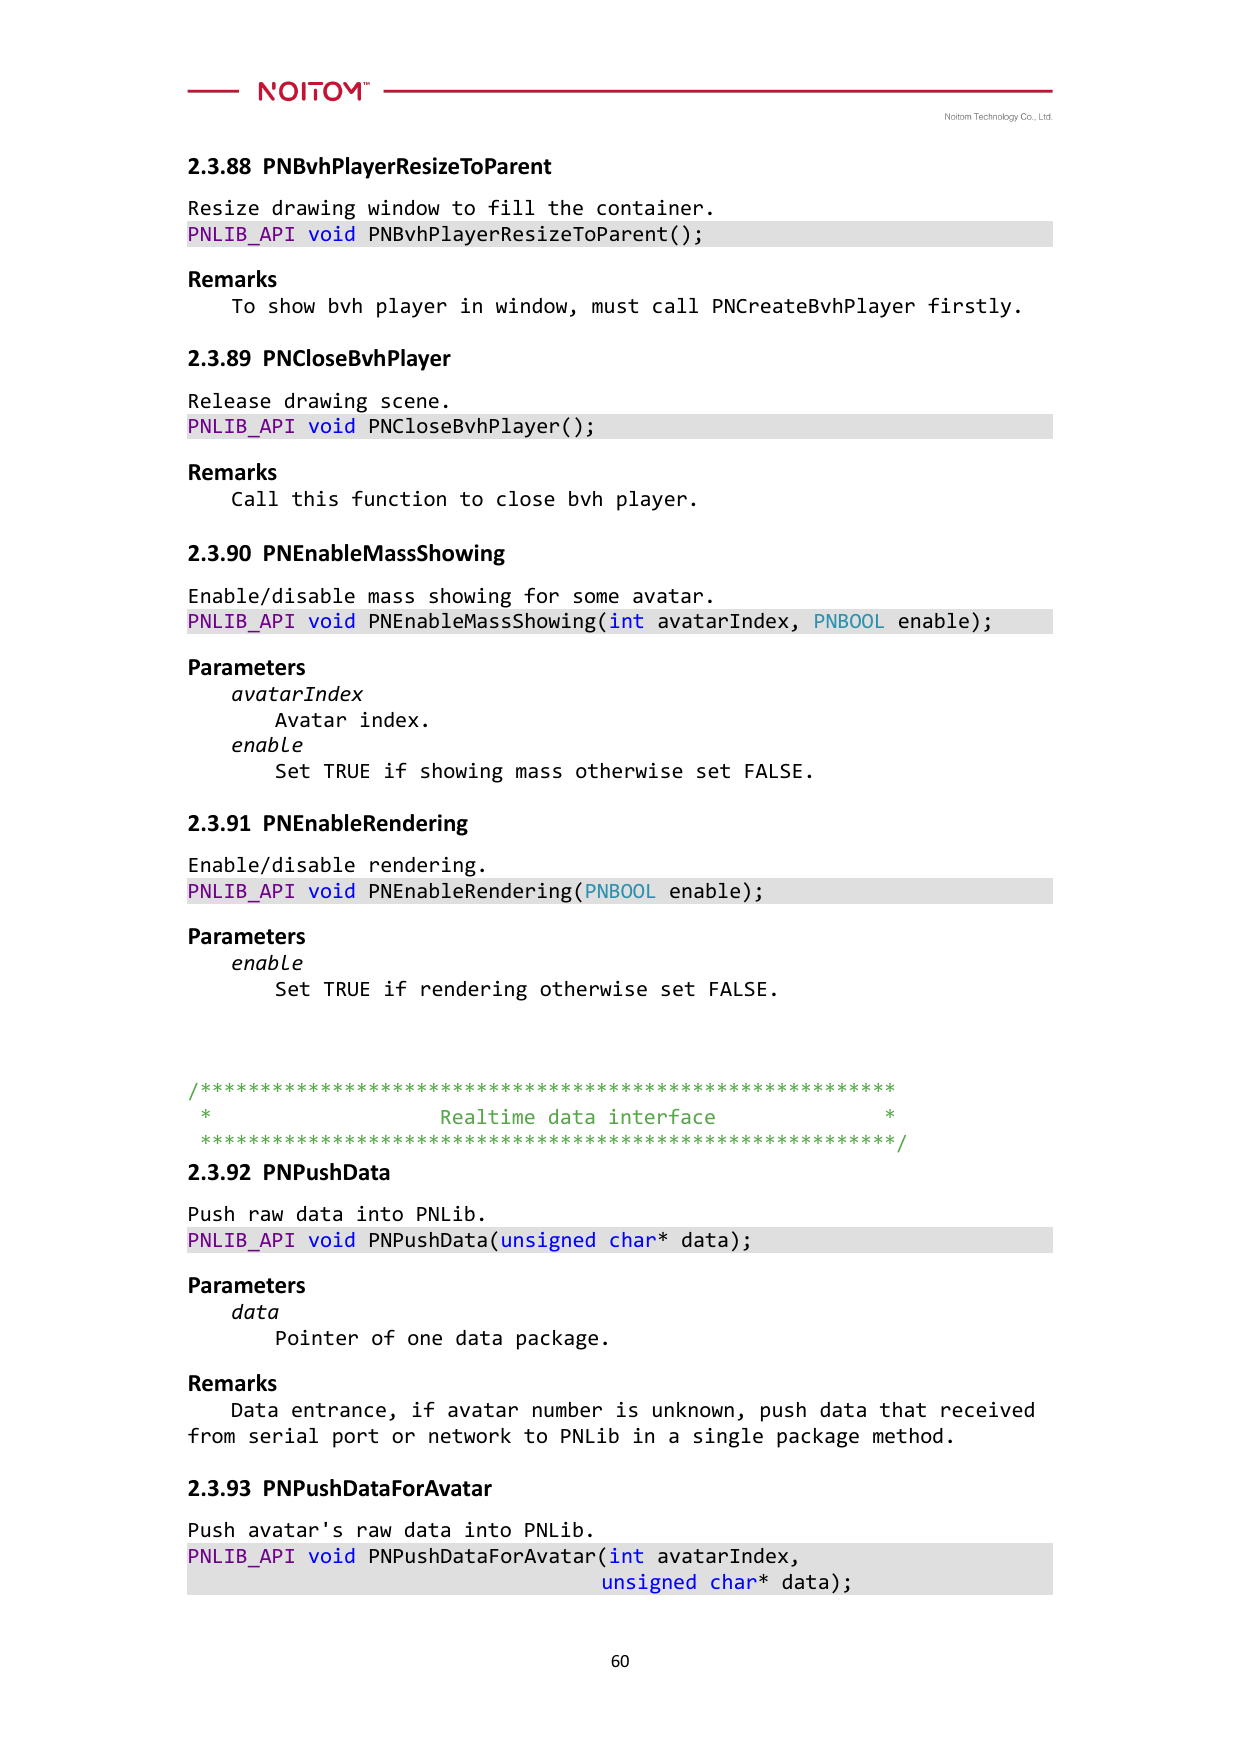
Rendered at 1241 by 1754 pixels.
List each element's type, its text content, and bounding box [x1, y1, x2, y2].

subtitle PNEnableMassShowing [187, 538, 1053, 568]
text Parameters [187, 920, 1053, 951]
text Parameters [187, 651, 1053, 681]
subtitle PNPushDataForAvatar [187, 1472, 1053, 1503]
text Remarks [187, 1367, 1053, 1398]
subtitle PNEnableRendering [187, 807, 1053, 838]
text Remarks [187, 263, 1053, 294]
text Data entrance, if avatar number is unknown, push data that received from serial port or network to PNLib in a single package method. [187, 1398, 1053, 1449]
text Push avatar's raw data into PNLib. [187, 1518, 1053, 1543]
text Avatar index. [187, 707, 1053, 733]
text PNLIB_API void PNPushData(unsigned char* data); [187, 1227, 1053, 1253]
text PNLIB_API void PNPushDataForAvatar(int avatarIndex, unsigned char* data); [187, 1543, 1053, 1595]
text avatarIndex [187, 681, 1053, 707]
text **********************************************************/ [187, 1130, 1053, 1156]
text Enable/disable mass showing for some avatar. [187, 583, 1053, 609]
picture [187, 59, 1053, 134]
text data [187, 1299, 1053, 1325]
text Resize drawing window to fill the container. [187, 196, 1053, 221]
text enable [187, 951, 1053, 976]
text Set TRUE if showing mass otherwise set FALSE. [187, 758, 1053, 784]
text Call this function to close bvh player. [187, 486, 1053, 512]
text * Realtime data interface * [187, 1104, 1053, 1130]
text Set TRUE if rendering otherwise set FALSE. [187, 976, 1053, 1002]
text PNLIB_API void PNEnableMassShowing(int avatarIndex, PNBOOL enable); [187, 609, 1053, 634]
subtitle PNBvhPlayerResizeToParent [187, 150, 1053, 181]
text Release drawing scene. [187, 388, 1053, 414]
subtitle PNCloseBvhPlayer [187, 343, 1053, 373]
text PNLIB_API void PNCloseBvhPlayer(); [187, 414, 1053, 439]
text Enable/disable rendering. [187, 853, 1053, 878]
text Pointer of one data package. [187, 1325, 1053, 1351]
text /********************************************************** [187, 1079, 1053, 1104]
text PNLIB_API void PNEnableRendering(PNBOOL enable); [187, 878, 1053, 904]
text PNLIB_API void PNBvhPlayerResizeToParent(); [187, 221, 1053, 247]
text To show bvh player in window, must call PNCreateBvhPlayer firstly. [187, 294, 1053, 319]
subtitle PNPushData [187, 1156, 1053, 1186]
text Push raw data into PNLib. [187, 1202, 1053, 1227]
text Remarks [187, 456, 1053, 486]
text enable [187, 733, 1053, 758]
text Parameters [187, 1269, 1053, 1299]
